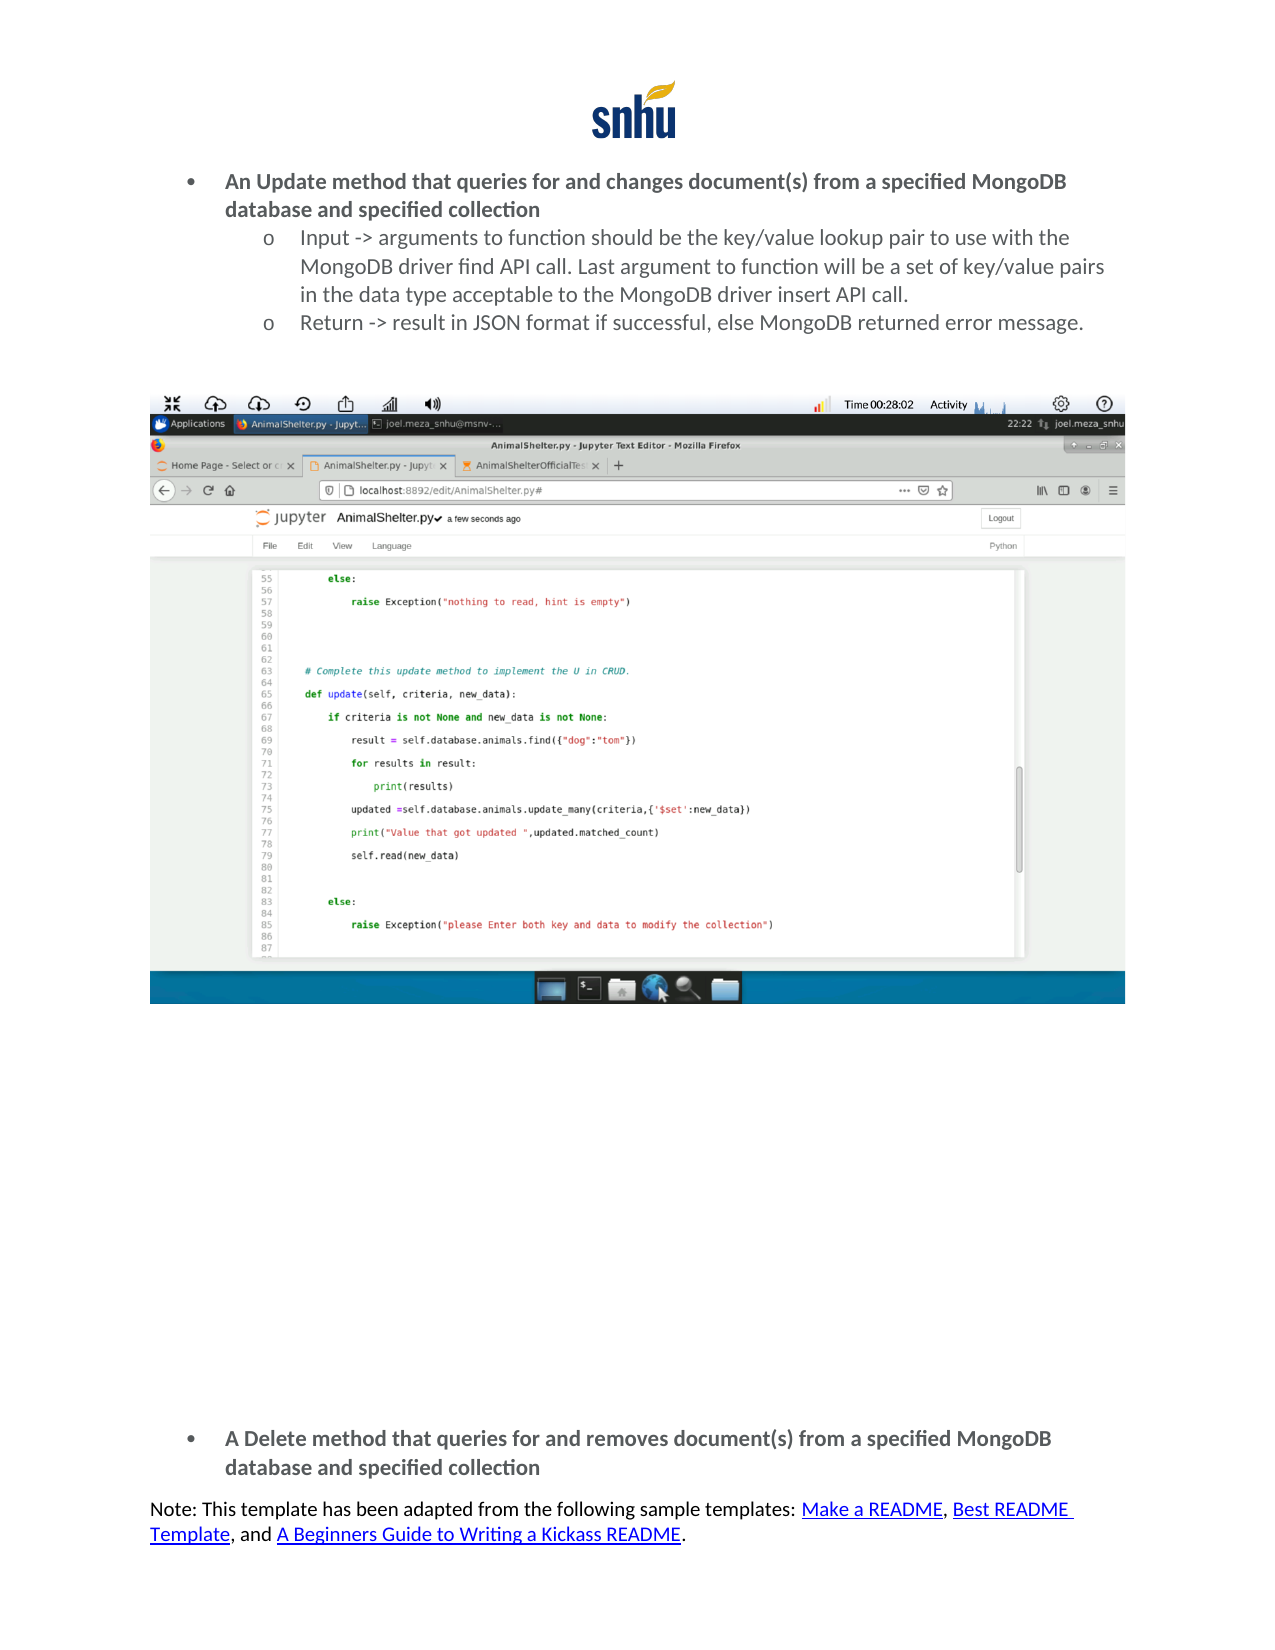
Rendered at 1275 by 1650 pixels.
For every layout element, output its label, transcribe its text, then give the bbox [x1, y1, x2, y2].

list Input -> arguments to function should be the key/value lookup pair to use with the MongoDB driver find API call. Last argument to function will be a set of key/value pairs in the data type acceptable to the MongoDB driver insert API call. [262, 223, 1125, 308]
picture [573, 75, 702, 147]
list Return -> result in JSON format if successful, else MongoDB returned error message. [262, 308, 1125, 337]
list A Delete method that queries for and removes document(s) from a specified MongoDB database and specified collection [187, 1424, 1125, 1481]
list An Update method that queries for and changes document(s) from a specified MongoDB database and specified collection [187, 167, 1125, 223]
picture [150, 393, 1125, 1004]
